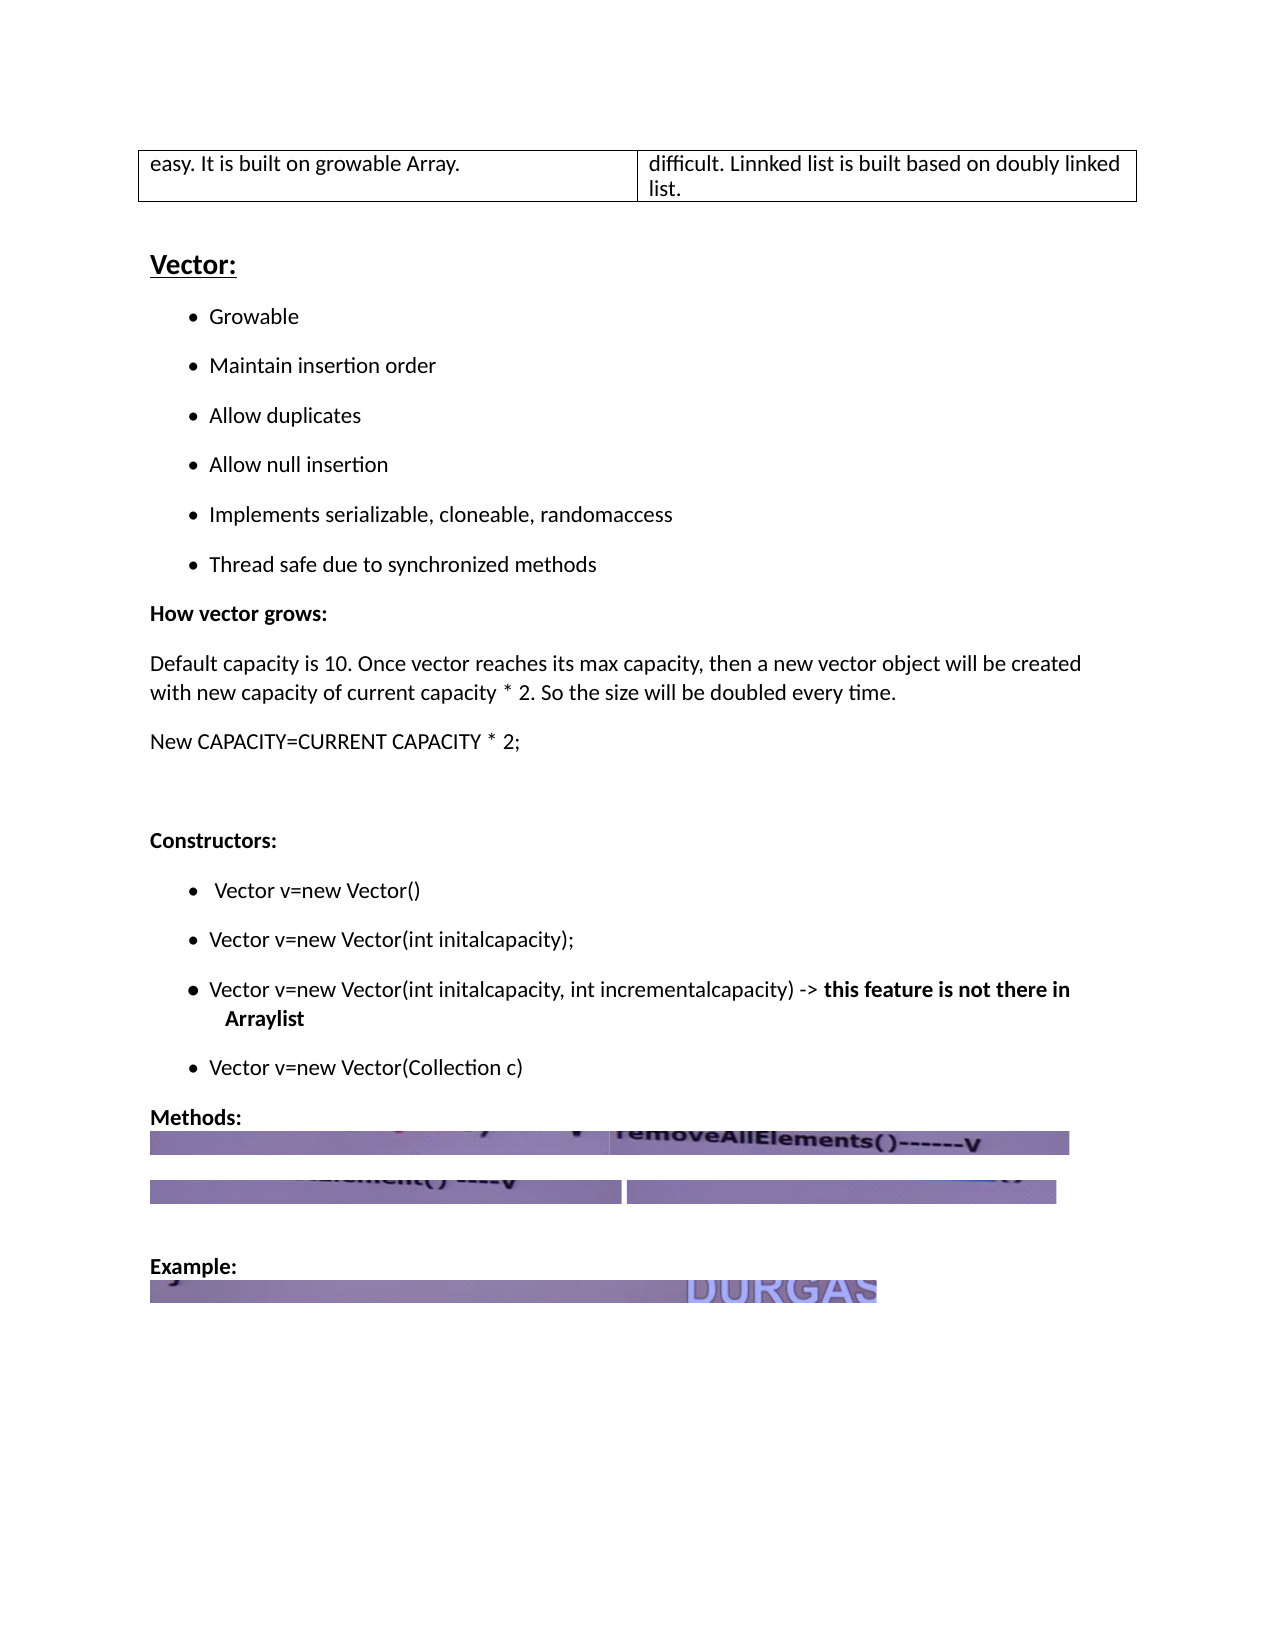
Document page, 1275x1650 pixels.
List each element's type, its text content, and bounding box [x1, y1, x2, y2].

text Default capacity is 10. Once vector reaches its max capacity, then a new vector object will be created with new capacity of current capacity * 2. So the size will be doubled every time. [150, 648, 1125, 706]
text Example: [150, 1251, 1125, 1280]
text Constructors: [150, 826, 1125, 854]
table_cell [139, 151, 637, 201]
list Vector v=new Vector() [187, 875, 1125, 904]
list Vector v=new Vector(Collection c) [187, 1053, 1125, 1082]
list Thread safe due to synchronized methods [187, 549, 1125, 578]
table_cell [638, 151, 1136, 201]
list Implements serializable, cloneable, randomaccess [187, 499, 1125, 528]
list Vector v=new Vector(int initalcapacity); [187, 925, 1125, 954]
text Methods: [150, 1102, 1125, 1131]
list Allow duplicates [187, 400, 1125, 429]
list Growable [187, 301, 1125, 330]
text How vector grows: [150, 599, 1125, 627]
text Vector: [150, 252, 1125, 280]
list Allow null insertion [187, 450, 1125, 479]
list Maintain insertion order [187, 351, 1125, 379]
text New CAPACITY=CURRENT CAPACITY * 2; [150, 727, 1125, 755]
list Vector v=new Vector(int initalcapacity, int incrementalcapacity) -> this feature is not there in Arraylist [187, 974, 1125, 1032]
